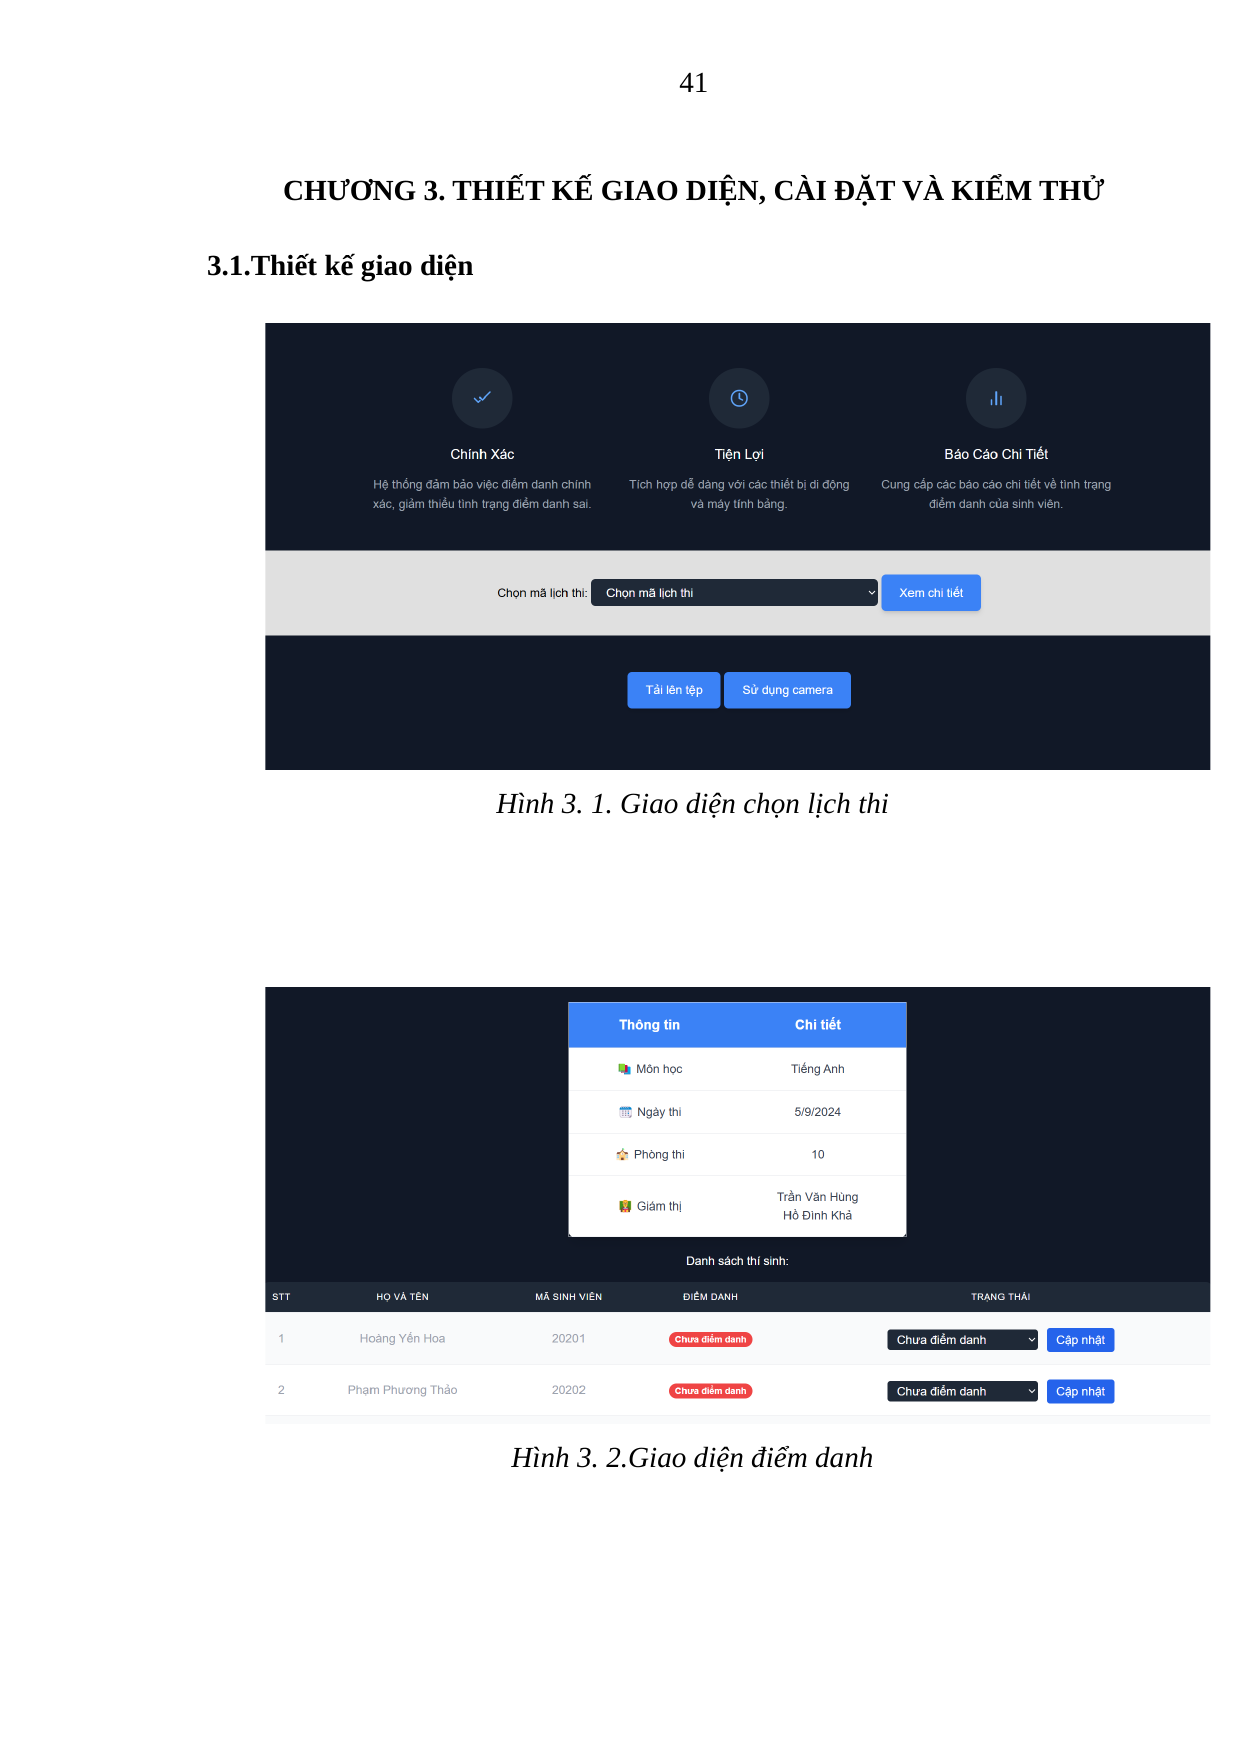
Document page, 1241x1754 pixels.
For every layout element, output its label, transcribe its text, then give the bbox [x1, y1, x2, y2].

text Hình 3. 1. Giao diện chọn lịch thi [207, 786, 1122, 819]
text Hình 3. 2.Giao diện điểm danh [207, 1441, 1122, 1474]
picture [265, 987, 1211, 1424]
subtitle CHƯƠNG 3. THIẾT KẾ GIAO DIỆN, CÀI ĐẶT VÀ KIỂM THỬ [207, 173, 1122, 206]
subtitle 3.1.Thiết kế giao diện [207, 248, 1122, 282]
picture [265, 323, 1211, 770]
